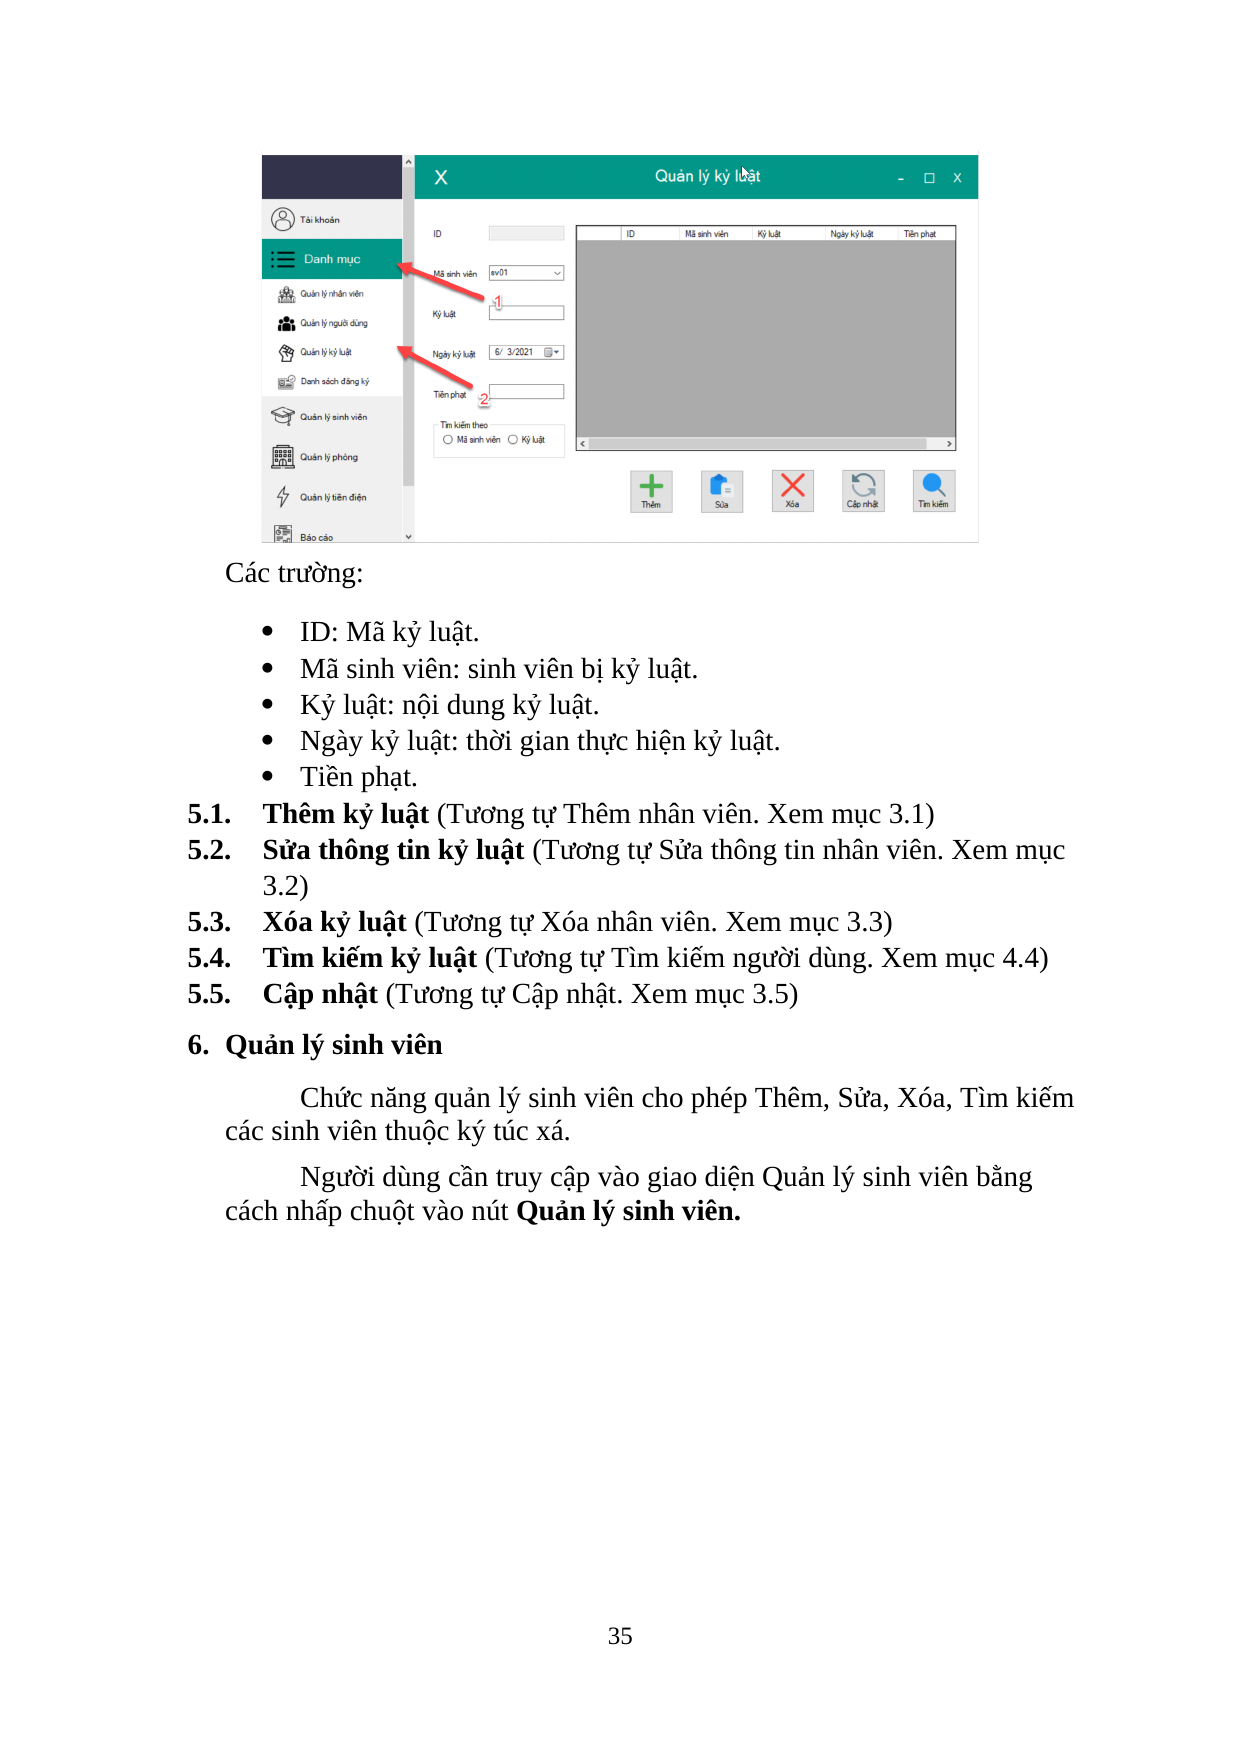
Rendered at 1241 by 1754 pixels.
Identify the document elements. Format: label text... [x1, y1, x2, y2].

list Các trường: [225, 555, 1090, 589]
list Kỷ luật: nội dung kỷ luật. [262, 687, 1090, 721]
list Sửa thông tin kỷ luật (Tương tự Sửa thông tin nhân viên. Xem mục 3.2) [187, 832, 1090, 902]
list Xóa kỷ luật (Tương tự Xóa nhân viên. Xem mục 3.3) [187, 904, 1090, 938]
list Mã sinh viên: sinh viên bị kỷ luật. [262, 651, 1090, 684]
list Quản lý sinh viên [187, 1027, 1090, 1060]
list Thêm kỷ luật (Tương tự Thêm nhân viên. Xem mục 3.1) [187, 796, 1090, 829]
list Cập nhật (Tương tự Cập nhật. Xem mục 3.5) [187, 977, 1090, 1010]
list Tìm kiếm kỷ luật (Tương tự Tìm kiếm người dùng. Xem mục 4.4) [187, 940, 1090, 974]
list Tiền phạt. [262, 759, 1090, 793]
list Ngày kỷ luật: thời gian thực hiện kỷ luật. [262, 723, 1090, 757]
list ID: Mã kỷ luật. [262, 614, 1090, 648]
text Chức năng quản lý sinh viên cho phép Thêm, Sửa, Xóa, Tìm kiếm các sinh viên thuộc ký túc xá. [225, 1080, 1090, 1147]
text Người dùng cần truy cập vào giao diện Quản lý sinh viên bằng cách nhấp chuột vào nút Quản lý sinh viên. [225, 1159, 1090, 1226]
picture [261, 150, 979, 543]
